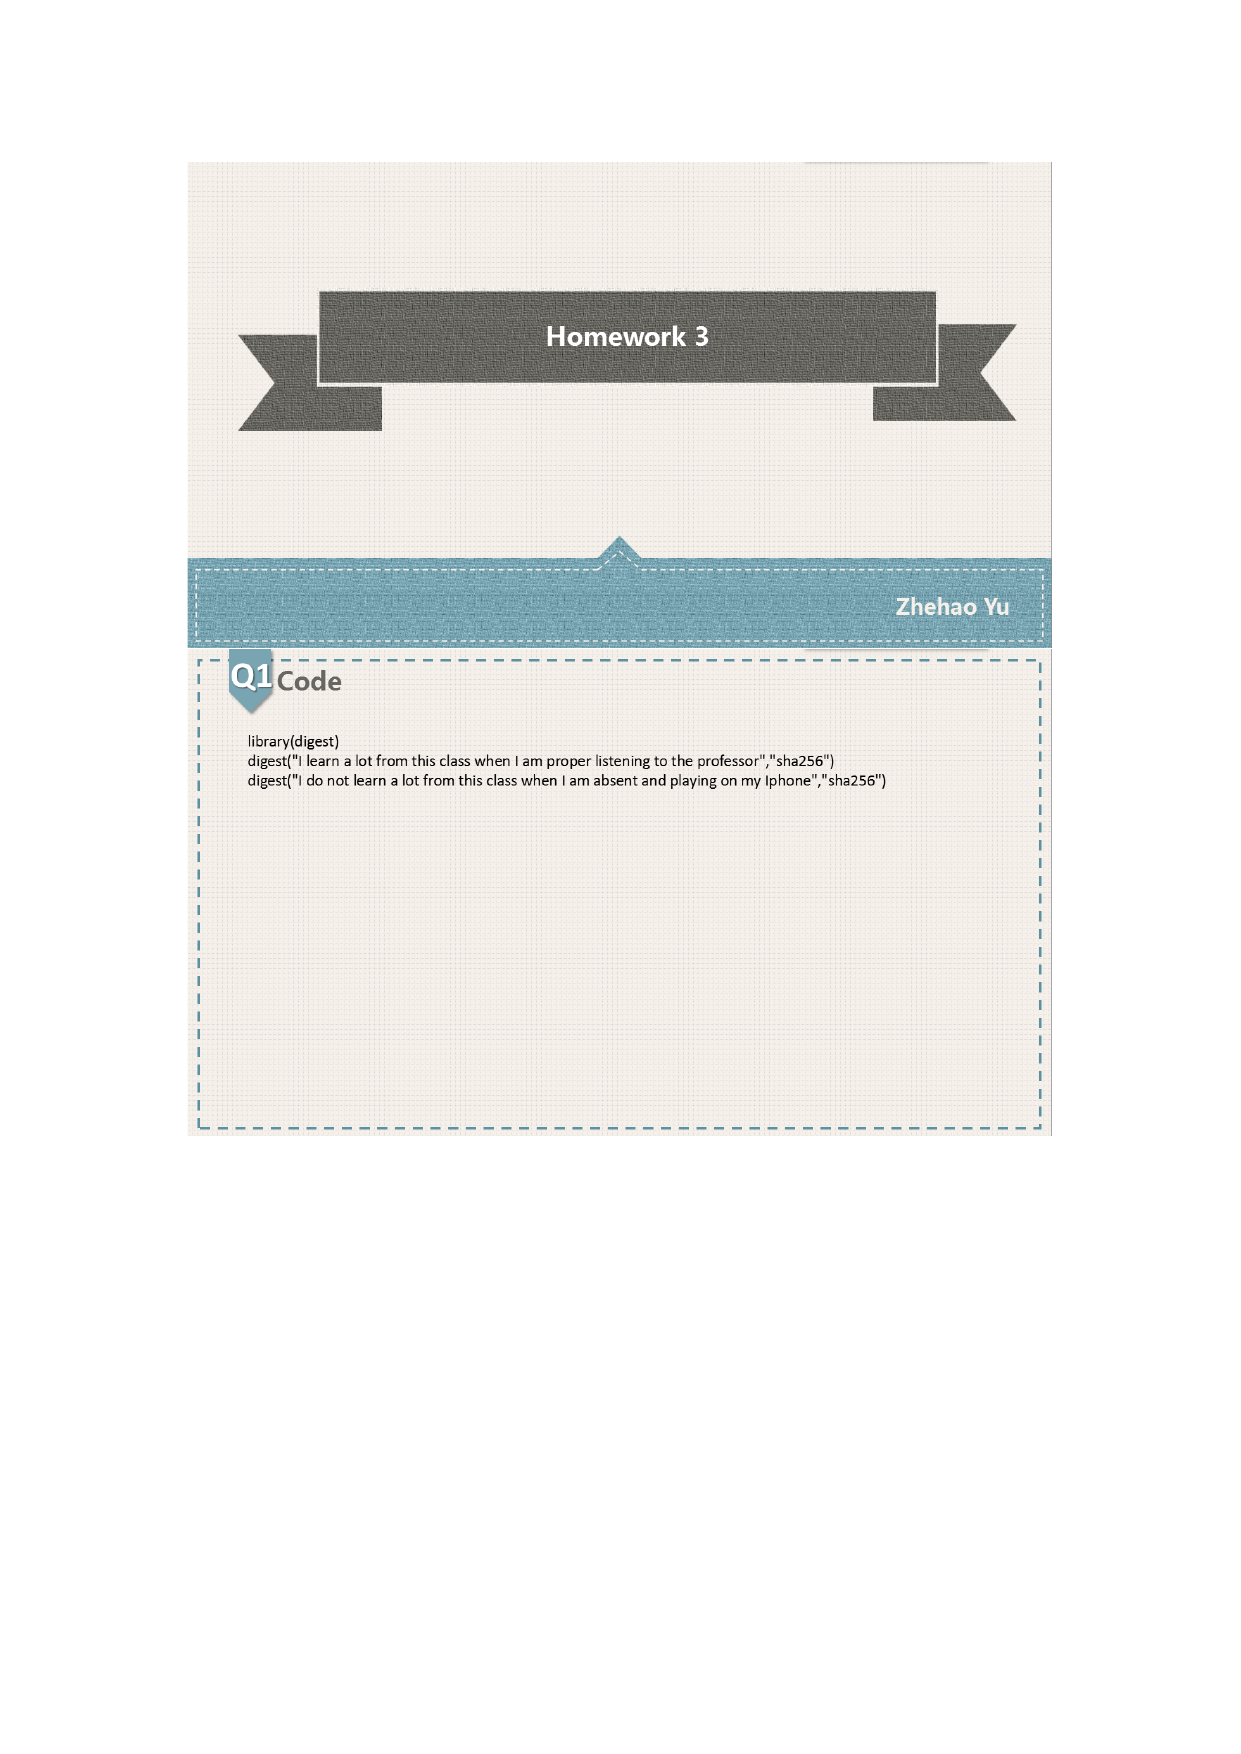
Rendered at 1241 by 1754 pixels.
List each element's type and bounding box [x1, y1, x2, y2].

picture [187, 649, 1052, 1136]
picture [187, 162, 1052, 648]
